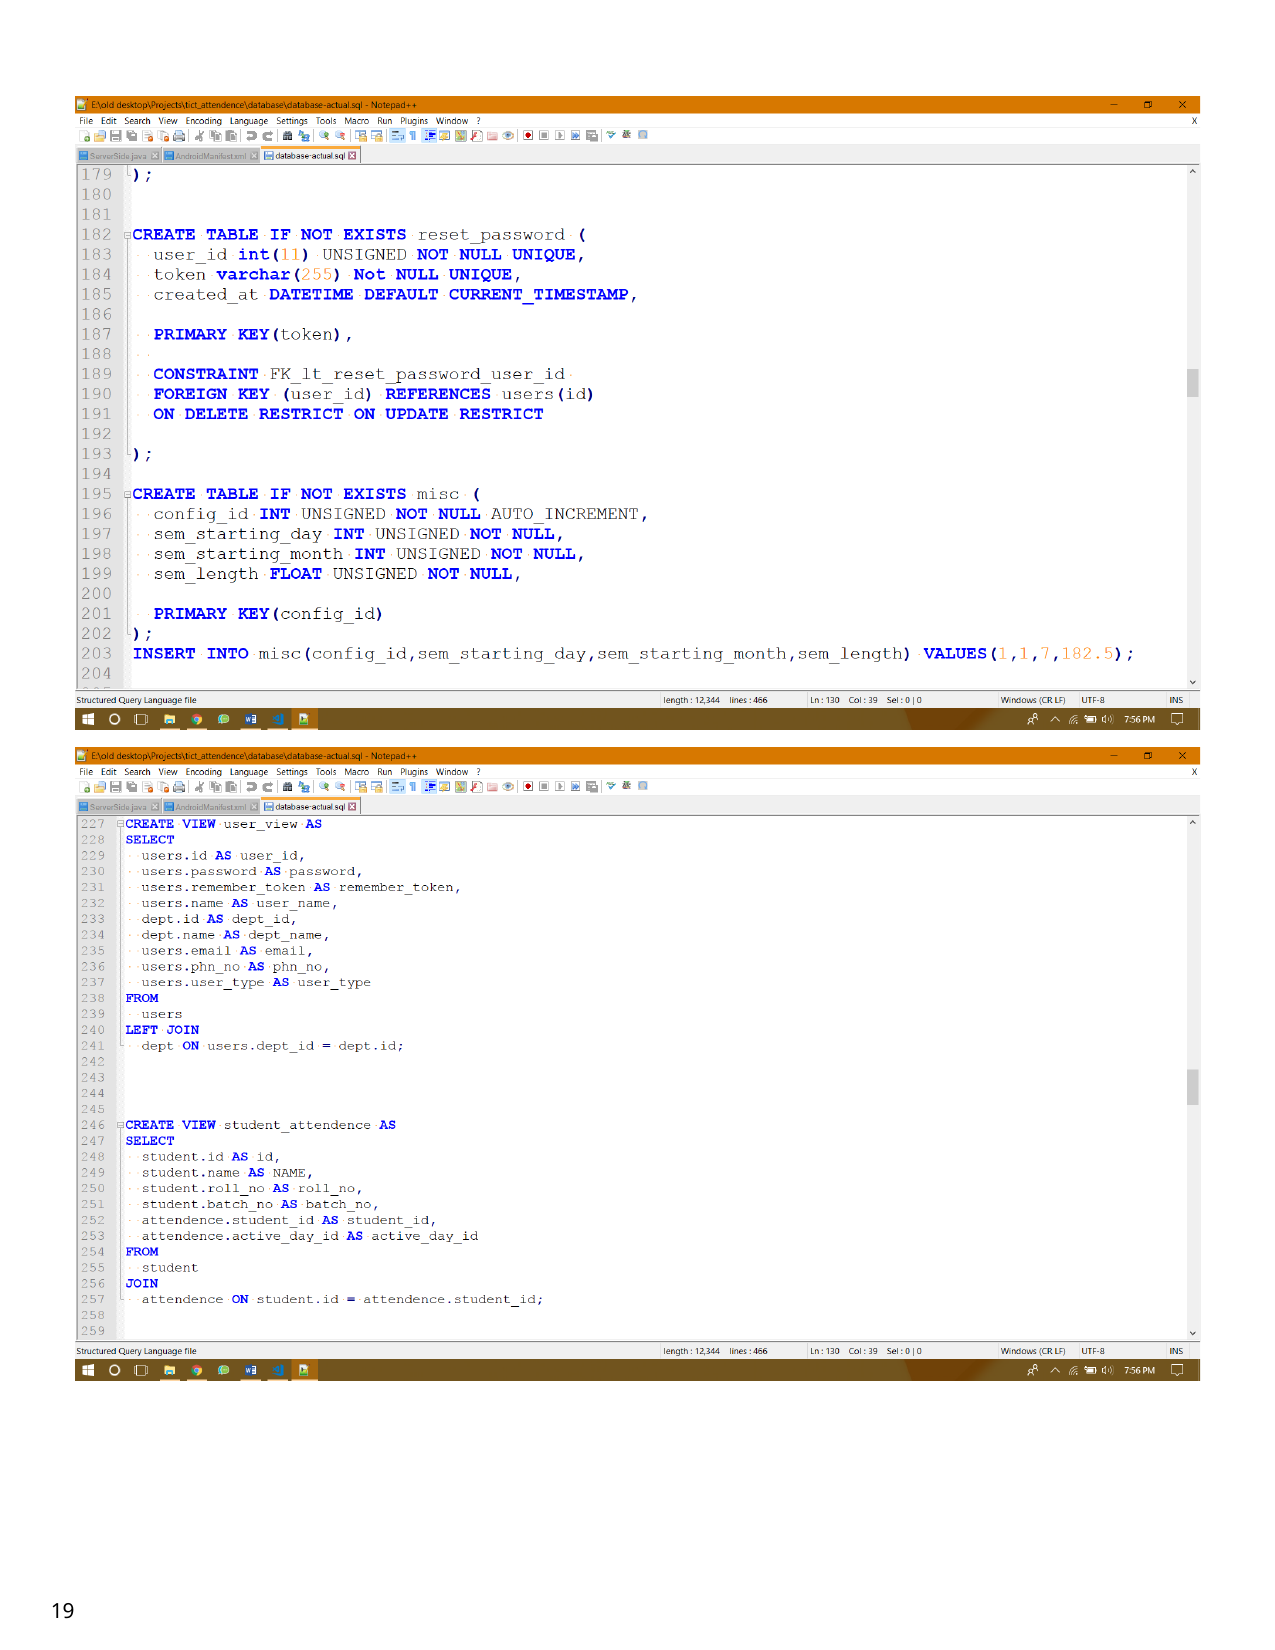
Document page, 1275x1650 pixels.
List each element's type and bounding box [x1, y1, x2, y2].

picture [75, 96, 1200, 730]
picture [75, 747, 1200, 1381]
